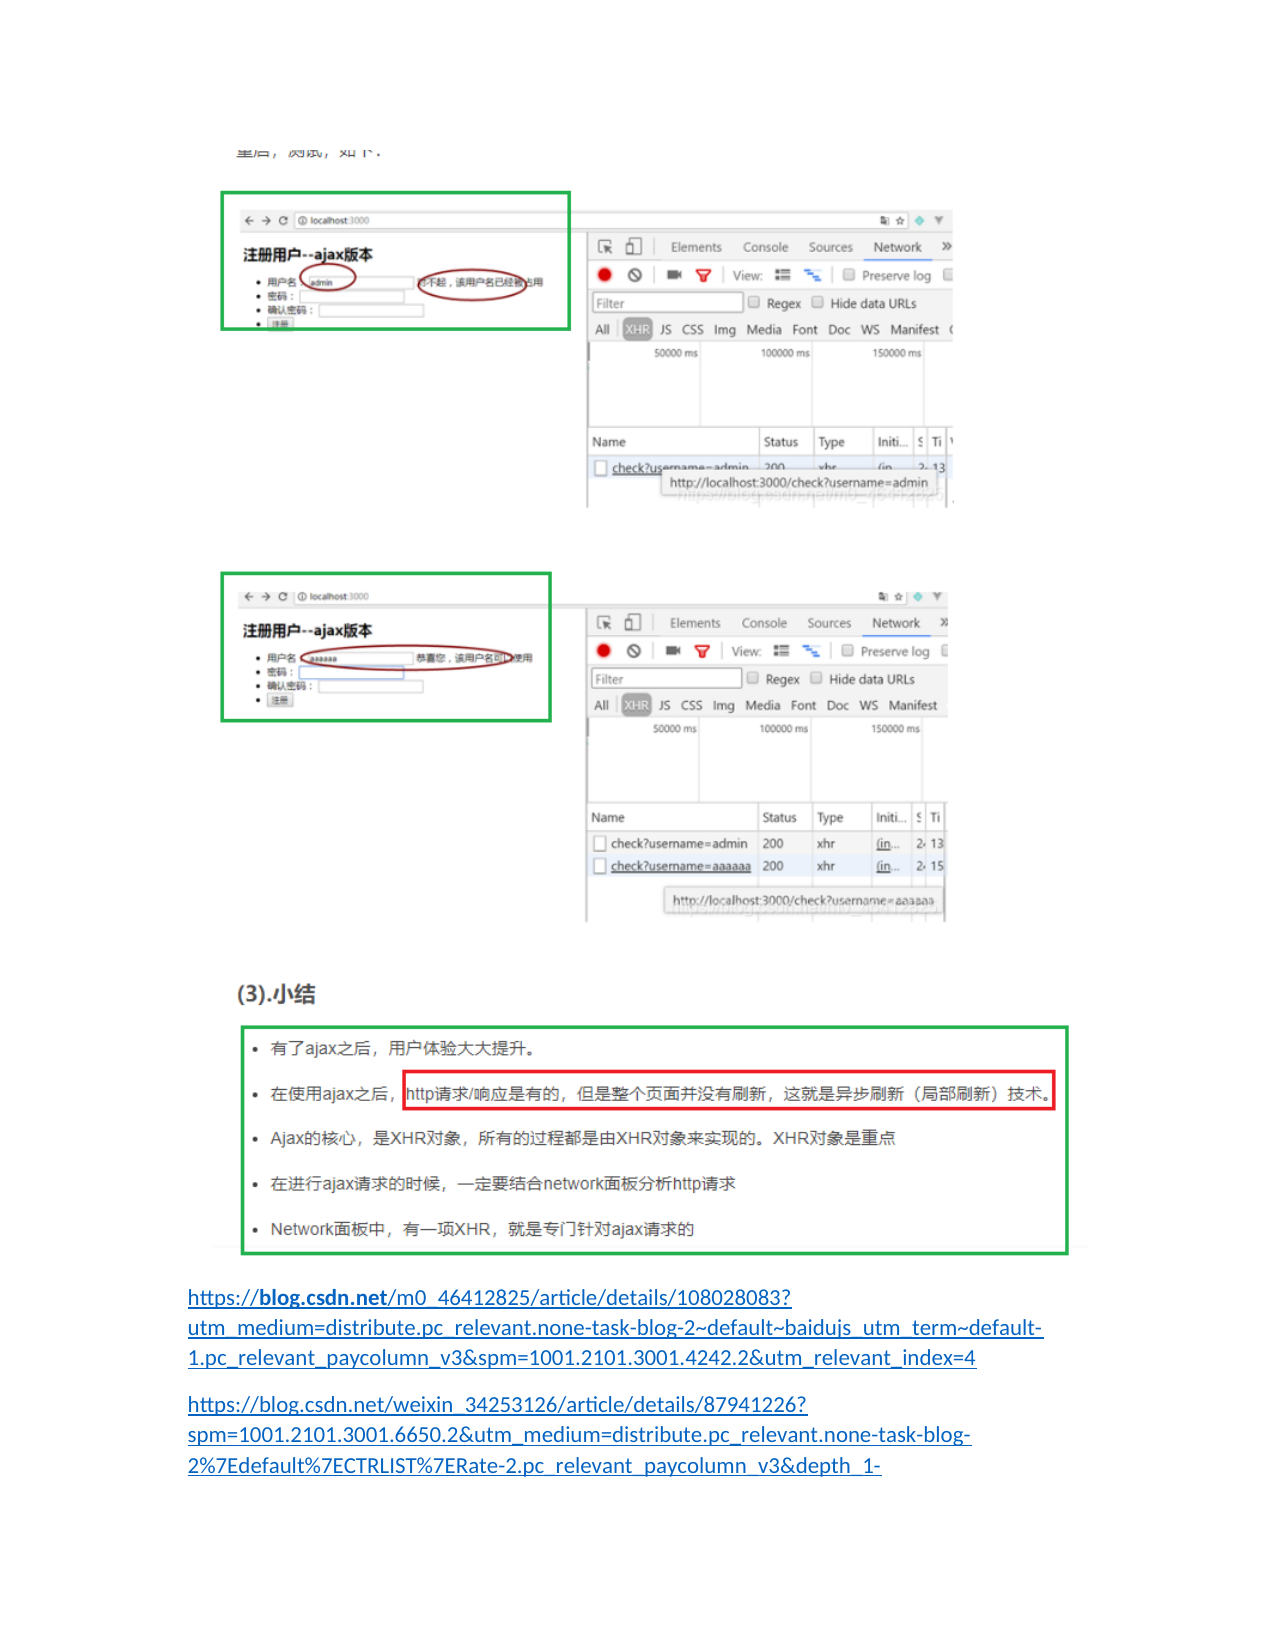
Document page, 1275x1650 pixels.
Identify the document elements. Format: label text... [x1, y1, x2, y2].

picture [187, 150, 1088, 1265]
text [187, 1390, 1087, 1479]
text https://blog.csdn.net/m0_46412825/article/details/108028083?utm_medium=distribute.pc_relevant.none-task-blog-2~default~baidujs_utm_term~default-1.pc_relevant_paycolumn_v3&spm=1001.2101.3001.4242.2&utm_relevant_index=4 [187, 1283, 1087, 1371]
